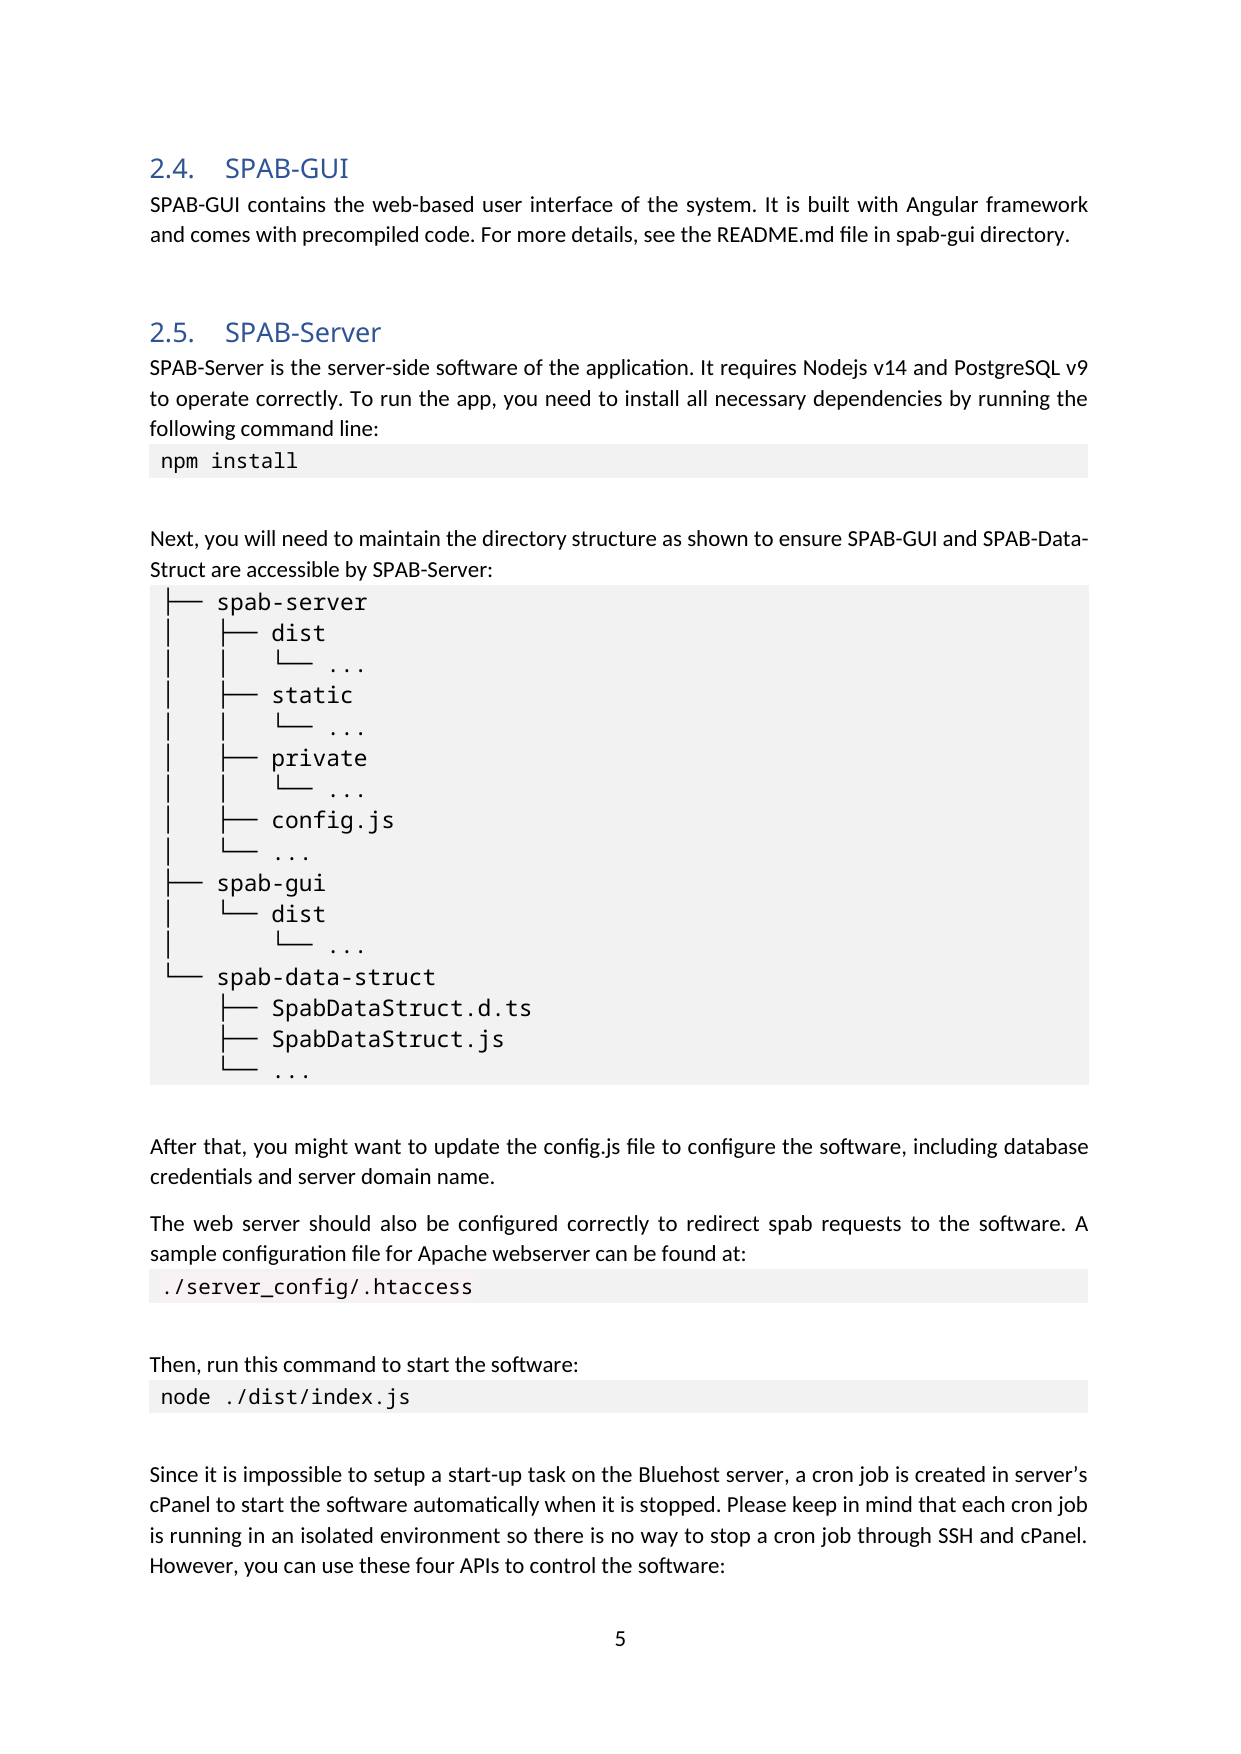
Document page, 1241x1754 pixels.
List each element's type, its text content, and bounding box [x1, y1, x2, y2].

text SPAB-Server is the server-side software of the application. It requires Nodejs v14 and PostgreSQL v9 to operate correctly. To run the app, you need to install all necessary dependencies by running the following command line: [149, 353, 1090, 442]
subtitle SPAB-Server [149, 314, 1090, 351]
subtitle SPAB-GUI [149, 150, 1090, 187]
table_header ./server_config/.htaccess [149, 1269, 1088, 1303]
table_header node ./dist/index.js [149, 1380, 1088, 1413]
text SPAB-GUI contains the web-based user interface of the system. It is built with Angular framework and comes with precompiled code. For more details, see the README.md file in spab-gui directory. [150, 190, 1090, 248]
text Since it is impossible to setup a start-up task on the Bluehost server, a cron job is created in server’s cPanel to start the software automatically when it is stopped. Please keep in mind that each cron job is running in an isolated environment so there is no way to stop a cron job through SSH and cPanel. However, you can use these four APIs to control the software: [149, 1460, 1090, 1579]
table_header npm install [149, 444, 1088, 478]
text After that, you might want to update the config.js file to configure the software, including database credentials and server domain name. [150, 1132, 1090, 1190]
text The web server should also be configured correctly to redirect spab requests to the software. A sample configuration file for Apache webserver can be found at: [150, 1209, 1090, 1267]
text Next, you will need to maintain the directory structure as shown to ensure SPAB-GUI and SPAB-Data-Struct are accessible by SPAB-Server: [150, 524, 1090, 583]
table_header ├── spab-server │ ├── dist │ │ └── ... │ ├── static │ │ └── ... │ ├── private │ │ └── ... │ ├── config.js │ └── ... ├── spab-gui │ └── dist │ └── ... └── spab-data-struct ├── SpabDataStruct.d.ts ├── SpabDataStruct.js └── ... [150, 585, 1089, 1085]
text Then, run this command to start the software: [149, 1350, 1090, 1378]
